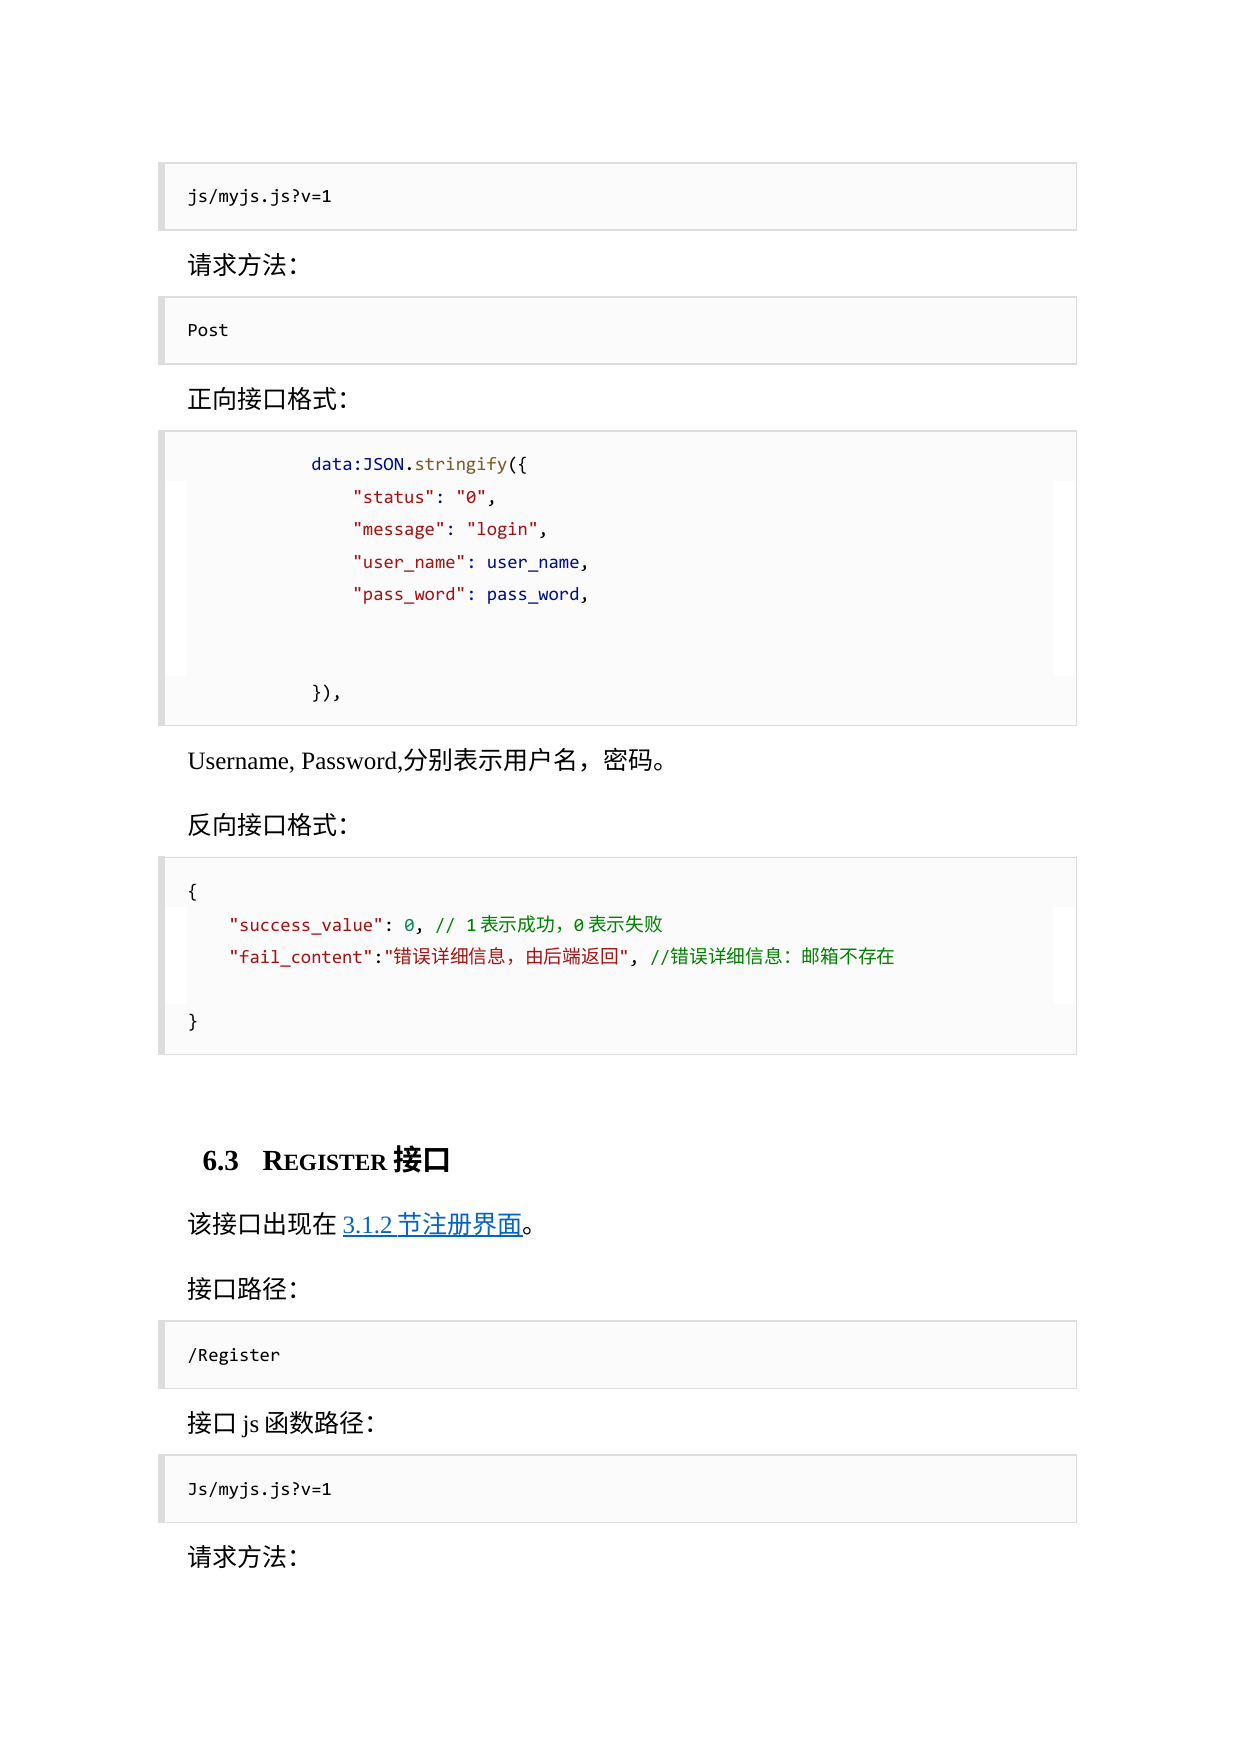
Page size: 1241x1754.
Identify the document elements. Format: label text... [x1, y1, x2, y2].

text 该接口出现在3.1.2节注册界面。 [187, 1190, 1053, 1255]
text 接口js函数路径： [187, 1389, 1053, 1454]
text 反向接口格式： [187, 791, 1053, 856]
text } [165, 986, 1076, 1054]
text "success_value": 0, // 1表示成功，0表示失败 [187, 907, 1053, 939]
text 请求方法： [187, 1523, 1053, 1588]
text 正向接口格式： [187, 365, 1053, 430]
text "user_name": user_name, [187, 546, 1053, 578]
text /Register [165, 1322, 1076, 1388]
text "status": "0", [187, 481, 1053, 513]
text }), [165, 657, 1076, 725]
text js/myjs.js?v=1 [165, 164, 1076, 229]
text "fail_content":"错误详细信息，由后端返回", //错误详细信息：邮箱不存在 [187, 939, 1053, 972]
text Username, Password,分别表示用户名，密码。 [187, 726, 1053, 791]
text 请求方法： [187, 231, 1053, 296]
subtitle Register接口 [202, 1125, 1053, 1190]
text "pass_word": pass_word, [187, 578, 1053, 611]
text Post [165, 298, 1076, 363]
text data:JSON.stringify({ [165, 432, 1076, 481]
text { [165, 858, 1076, 907]
text "message": "login", [187, 513, 1053, 546]
text Js/myjs.js?v=1 [165, 1456, 1076, 1522]
text 接口路径： [187, 1255, 1053, 1320]
